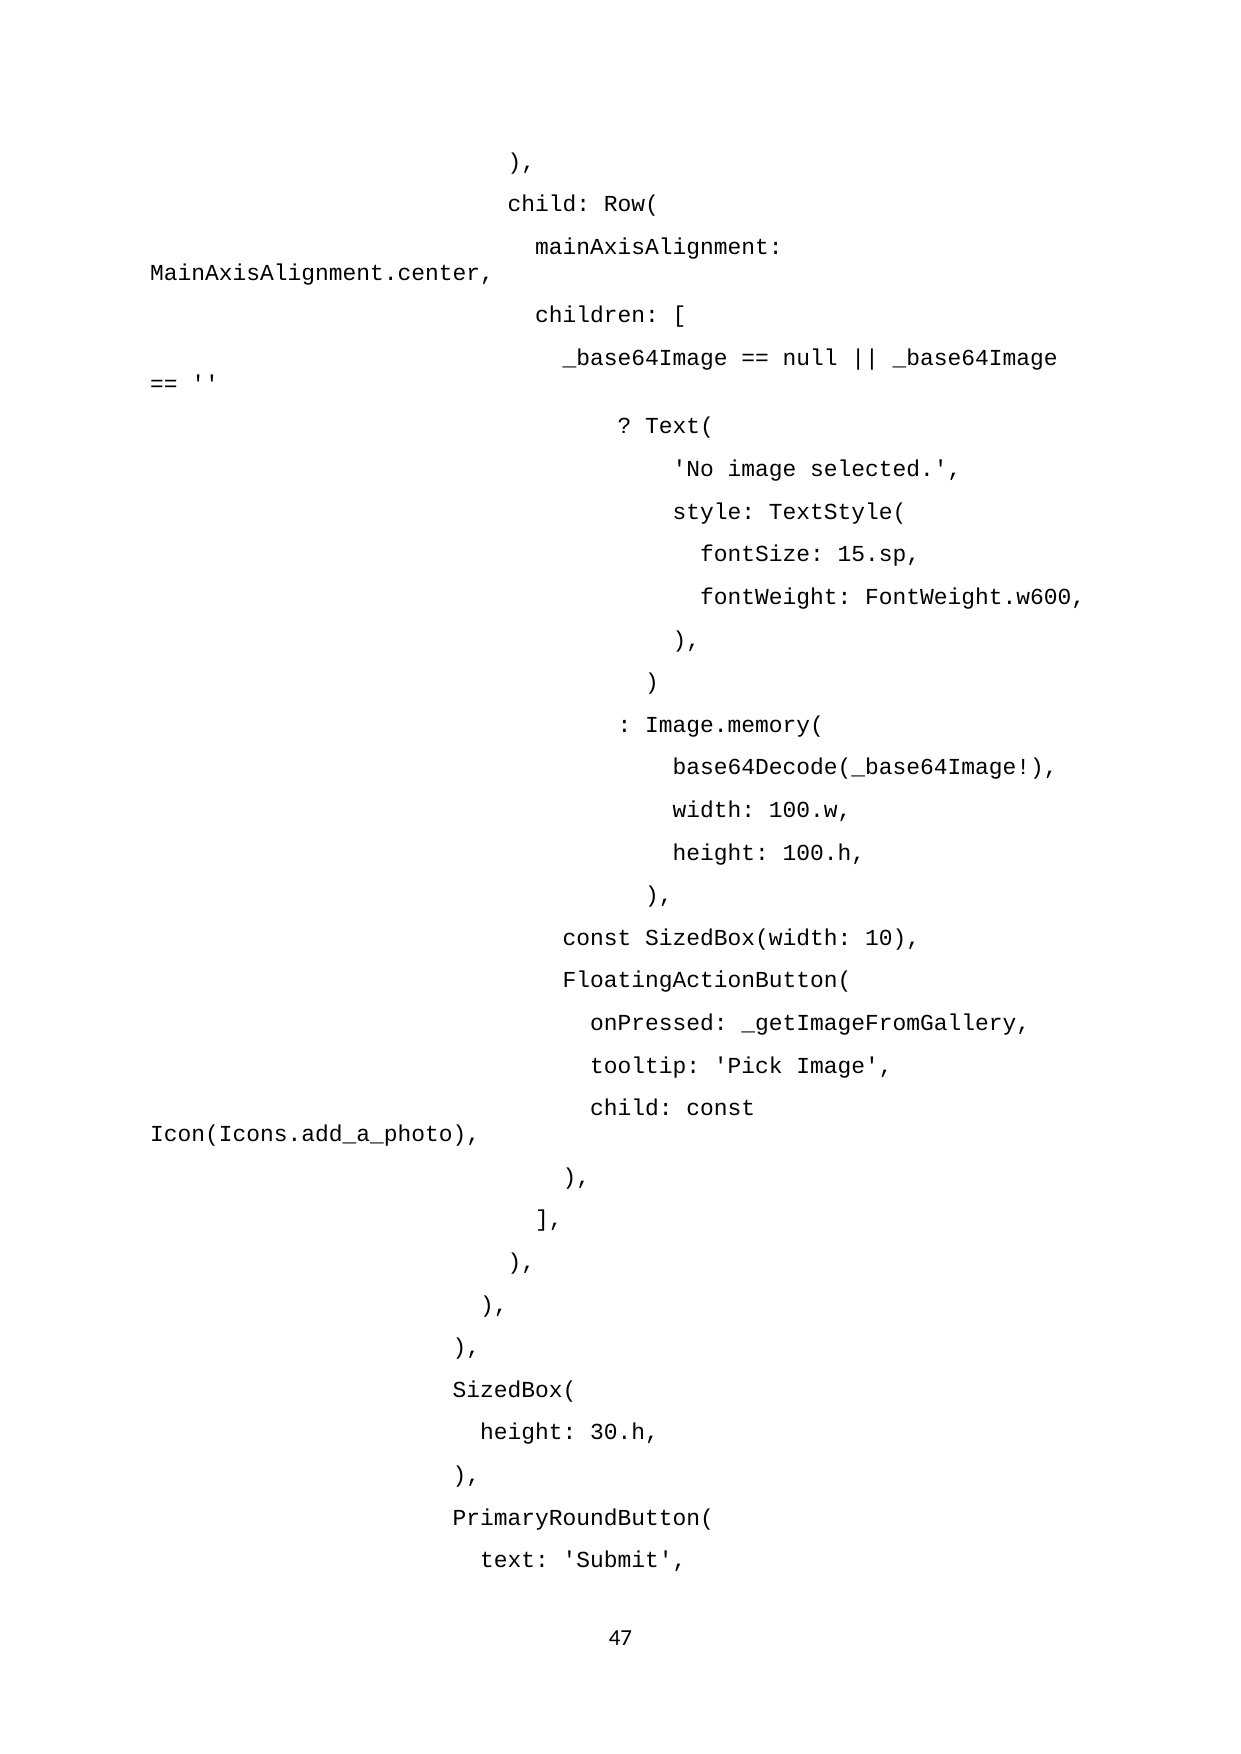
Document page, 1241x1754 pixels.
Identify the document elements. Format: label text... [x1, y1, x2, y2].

text ), [150, 1165, 1090, 1191]
text ), [150, 1336, 1090, 1361]
text height: 100.h, [150, 841, 1090, 867]
text height: 30.h, [150, 1421, 1090, 1447]
text base64Decode(_base64Image!), [150, 756, 1090, 782]
text ) [150, 671, 1090, 696]
text ), [150, 628, 1090, 654]
text tooltip: 'Pick Image', [150, 1054, 1090, 1080]
text ), [150, 1293, 1090, 1319]
text style: TextStyle( [150, 500, 1090, 526]
text ), [150, 150, 1090, 176]
text _base64Image == null || _base64Image == '' [150, 346, 1090, 398]
text FloatingActionButton( [150, 969, 1090, 995]
text ), [150, 883, 1090, 909]
text ), [150, 1463, 1090, 1489]
text SizedBox( [150, 1378, 1090, 1404]
text width: 100.w, [150, 798, 1090, 824]
text mainAxisAlignment: MainAxisAlignment.center, [150, 235, 1090, 287]
text fontWeight: FontWeight.w600, [150, 585, 1090, 611]
text child: Row( [150, 193, 1090, 218]
text ], [150, 1208, 1090, 1234]
text onPressed: _getImageFromGallery, [150, 1011, 1090, 1037]
text : Image.memory( [150, 713, 1090, 739]
text PrimaryRoundButton( [150, 1506, 1090, 1532]
text ), [150, 1250, 1090, 1276]
text fontSize: 15.sp, [150, 543, 1090, 569]
text text: 'Submit', [150, 1548, 1090, 1574]
text const SizedBox(width: 10), [150, 926, 1090, 952]
text child: const Icon(Icons.add_a_photo), [150, 1097, 1090, 1148]
text 'No image selected.', [150, 457, 1090, 483]
text children: [ [150, 304, 1090, 330]
text ? Text( [150, 415, 1090, 441]
